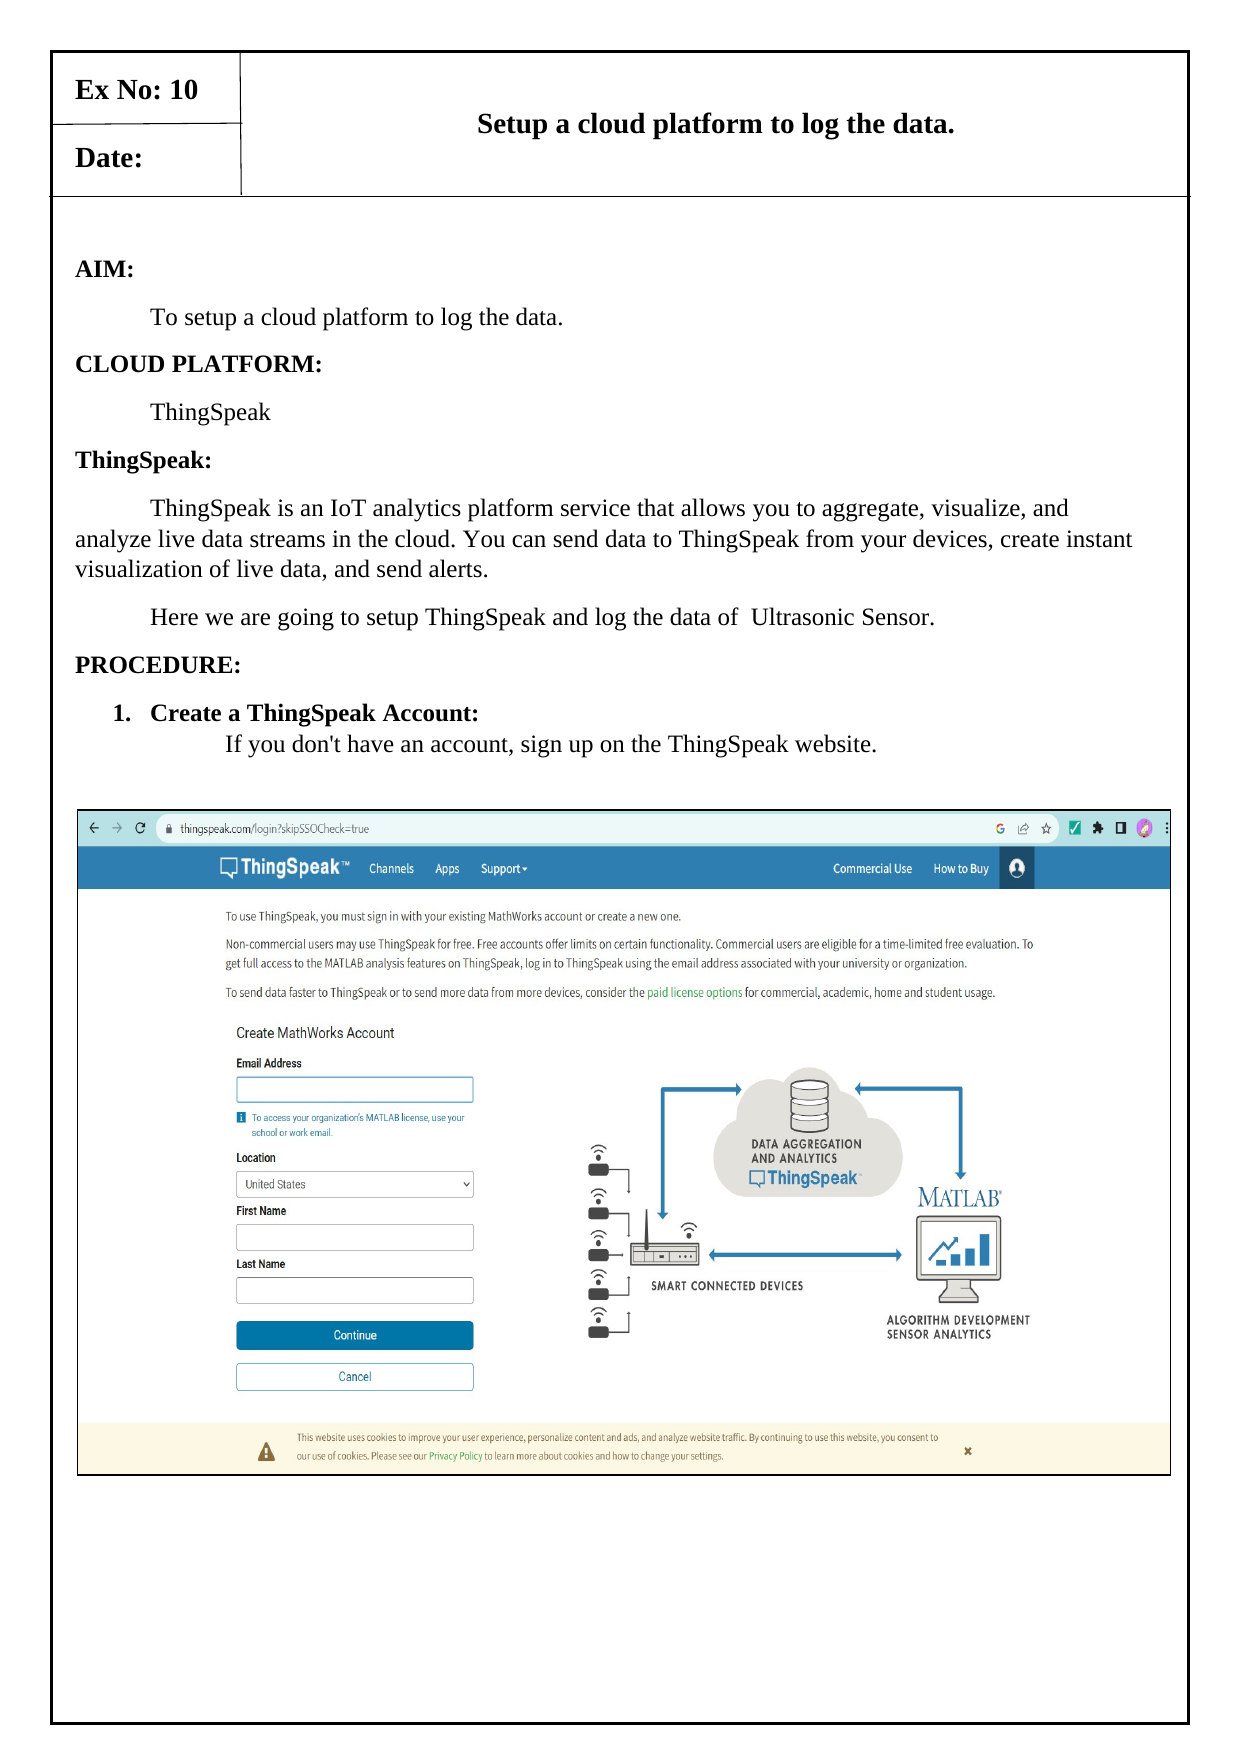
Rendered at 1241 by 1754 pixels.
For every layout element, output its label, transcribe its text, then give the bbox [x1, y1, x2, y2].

text If you don't have an account, sign up on the ThingSpeak website. [225, 729, 1178, 757]
text To setup a cloud platform to log the data. [150, 302, 1178, 331]
text Here we are going to setup ThingSpeak and log the data of Ultrasonic Sensor. [150, 602, 1178, 631]
text ThingSpeak is an IoT analytics platform service that allows you to aggregate, visualize, and analyze live data streams in the cloud. You can send data to ThingSpeak from your devices, create instant [75, 493, 1151, 552]
picture [78, 811, 1170, 1474]
text visualization of live data, and send alerts. [75, 555, 1178, 583]
text ThingSpeak [150, 397, 1178, 426]
subtitle ThingSpeak: [75, 445, 1178, 473]
list Create a ThingSpeak Account: [112, 698, 1178, 726]
subtitle CLOUD PLATFORM: [75, 349, 1178, 378]
subtitle AIM: [75, 254, 1178, 283]
subtitle PROCEDURE: [75, 650, 1178, 679]
